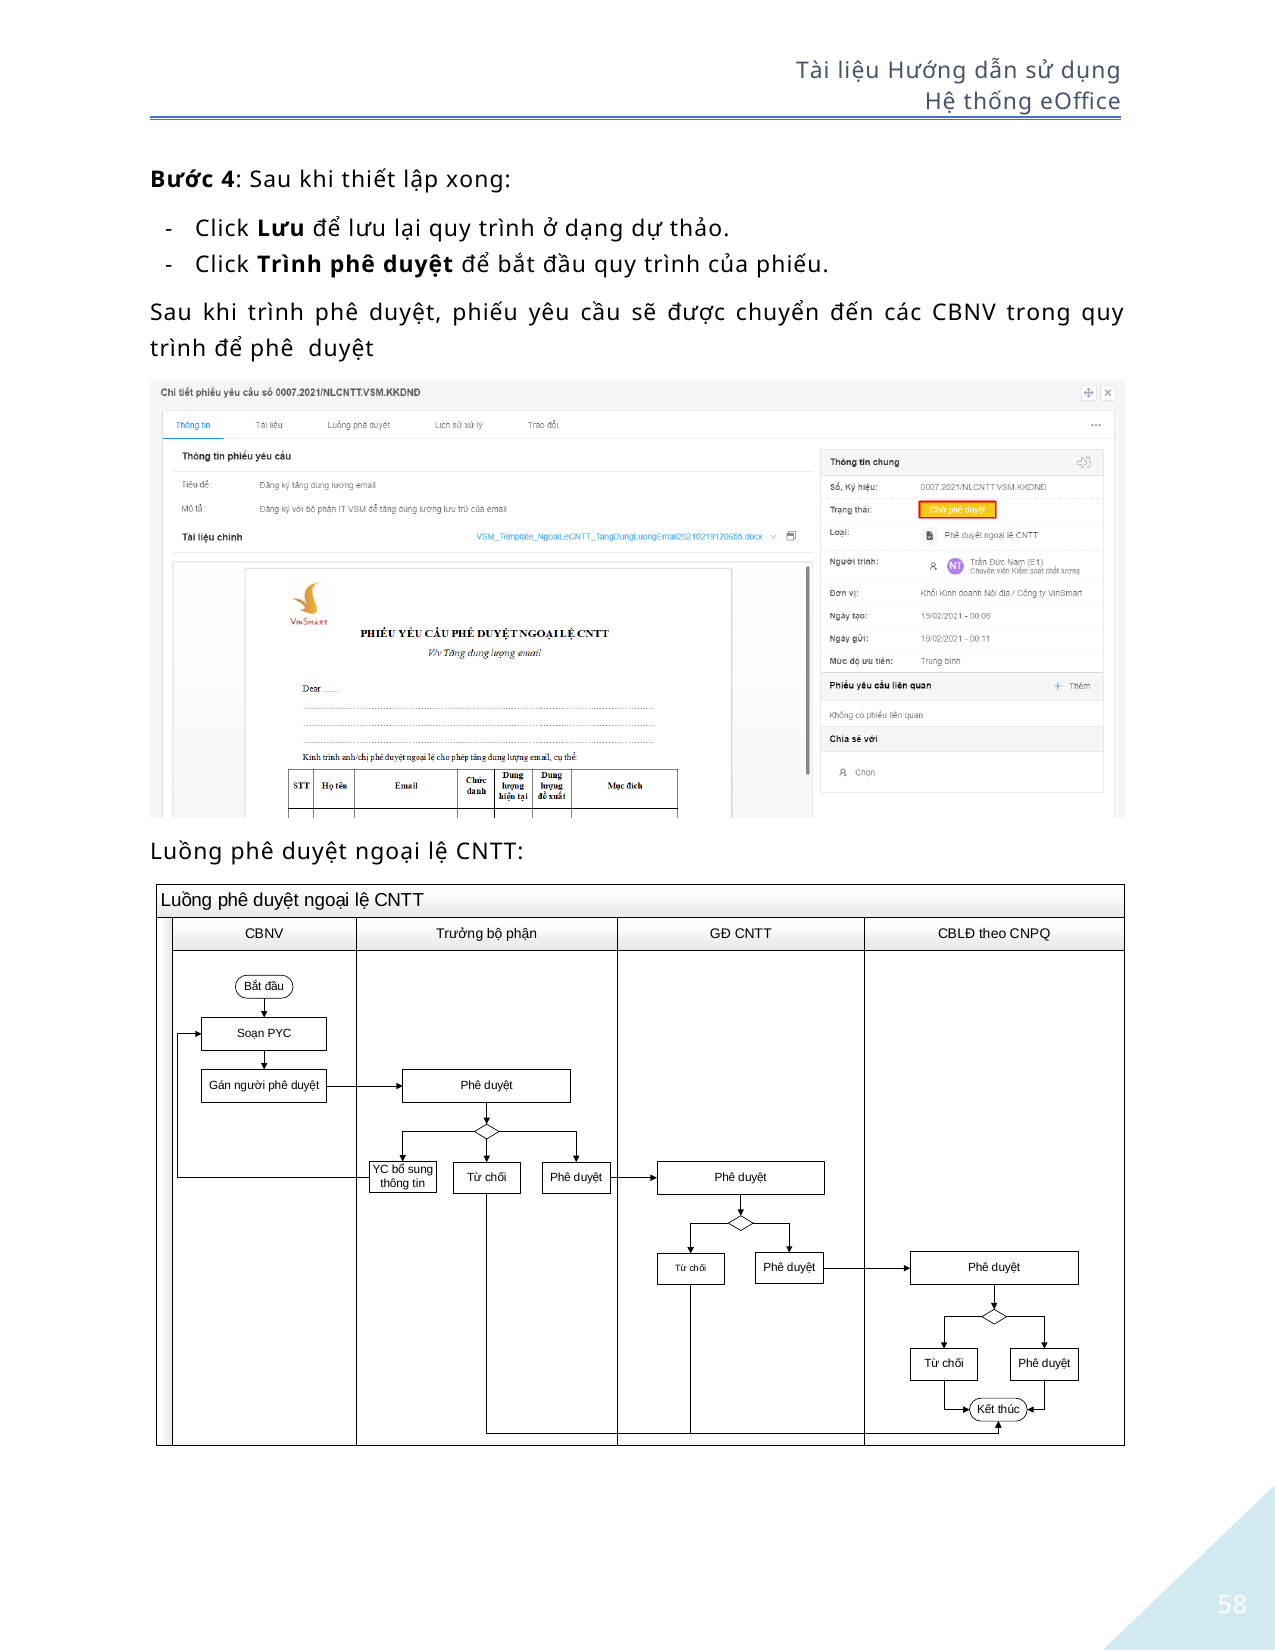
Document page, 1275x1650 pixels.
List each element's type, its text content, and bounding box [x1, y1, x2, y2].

text Bước 4: Sau khi thiết lập xong: [150, 163, 1125, 194]
text Sau khi trình phê duyệt, phiếu yêu cầu sẽ được chuyển đến các CBNV trong quy trình để phê duyệt [150, 296, 1125, 363]
list Click Lưu để lưu lại quy trình ở dạng dự thảo. [165, 212, 1125, 243]
list Click Trình phê duyệt để bắt đầu quy trình của phiếu. [165, 248, 1125, 279]
text Luồng phê duyệt ngoại lệ CNTT: [150, 834, 1125, 866]
picture [150, 380, 1125, 818]
